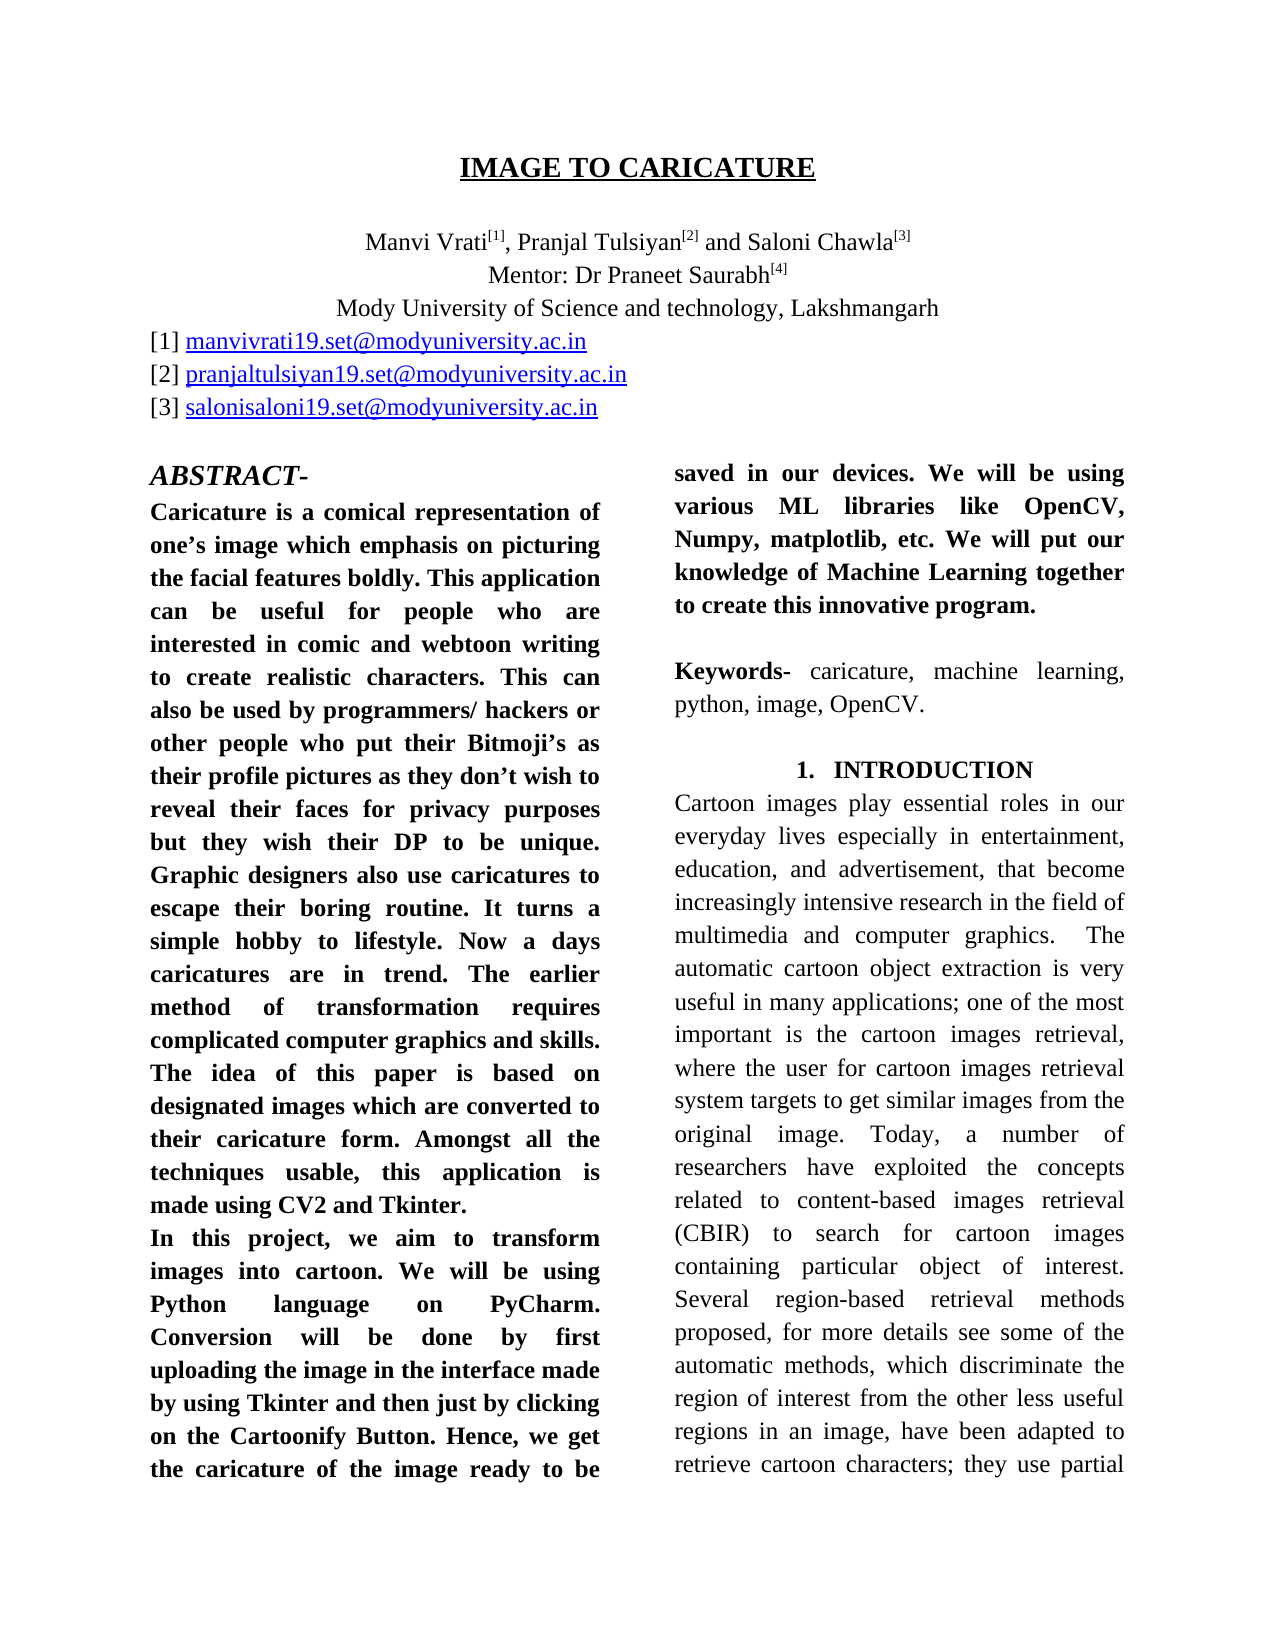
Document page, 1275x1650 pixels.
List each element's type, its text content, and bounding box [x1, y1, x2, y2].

text Caricature is a comical representation of one’s image which emphasis on picturing the facial features boldly. This application can be useful for people who are interested in comic and webtoon writing to create realistic characters. This can also be used by programmers/ hackers or other people who put their Bitmoji’s as their profile pictures as they don’t wish to reveal their faces for privacy purposes but they wish their DP to be unique. Graphic designers also use caricatures to escape their boring routine. It turns a simple hobby to lifestyle. Now a days caricatures are in trend. The earlier method of transformation requires complicated computer graphics and skills. The idea of this paper is based on designated images which are converted to their caricature form. Amongst all the techniques usable, this application is made using CV2 and Tkinter. [150, 497, 601, 1219]
text Mentor: Dr Praneet Saurabh[4] [150, 260, 1125, 289]
text In this project, we aim to transform images into cartoon. We will be using Python language on PyCharm. Conversion will be done by first uploading the image in the interface made by using Tkinter and then just by clicking on the Cartoonify Button. Hence, we get the caricature of the image ready to be saved in our devices. We will be using various ML libraries like OpenCV, Numpy, matplotlib, etc. We will put our knowledge of Machine Learning together to create this innovative program. [674, 458, 1125, 619]
text Keywords- caricature, machine learning, python, image, OpenCV. [674, 656, 1125, 718]
text Manvi Vrati[1], Pranjal Tulsiyan[2] and Saloni Chawla[3] [150, 227, 1125, 256]
text [1] manvivrati19.set@modyuniversity.ac.in [150, 326, 1125, 355]
text IMAGE TO CARICATURE [150, 150, 1125, 183]
text [2] pranjaltulsiyan19.set@modyuniversity.ac.in [150, 359, 1125, 388]
text ABSTRACT- [150, 458, 601, 492]
text Mody University of Science and technology, Lakshmangarh [150, 293, 1125, 322]
text [3] salonisaloni19.set@modyuniversity.ac.in [150, 392, 1125, 421]
text In this project, we aim to transform images into cartoon. We will be using Python language on PyCharm. Conversion will be done by first uploading the image in the interface made by using Tkinter and then just by clicking on the Cartoonify Button. Hence, we get the caricature of the image ready to be saved in our devices. We will be using various ML libraries like OpenCV, Numpy, matplotlib, etc. We will put our knowledge of Machine Learning together to create this innovative program. [150, 1223, 601, 1483]
list INTRODUCTION [704, 755, 1125, 784]
